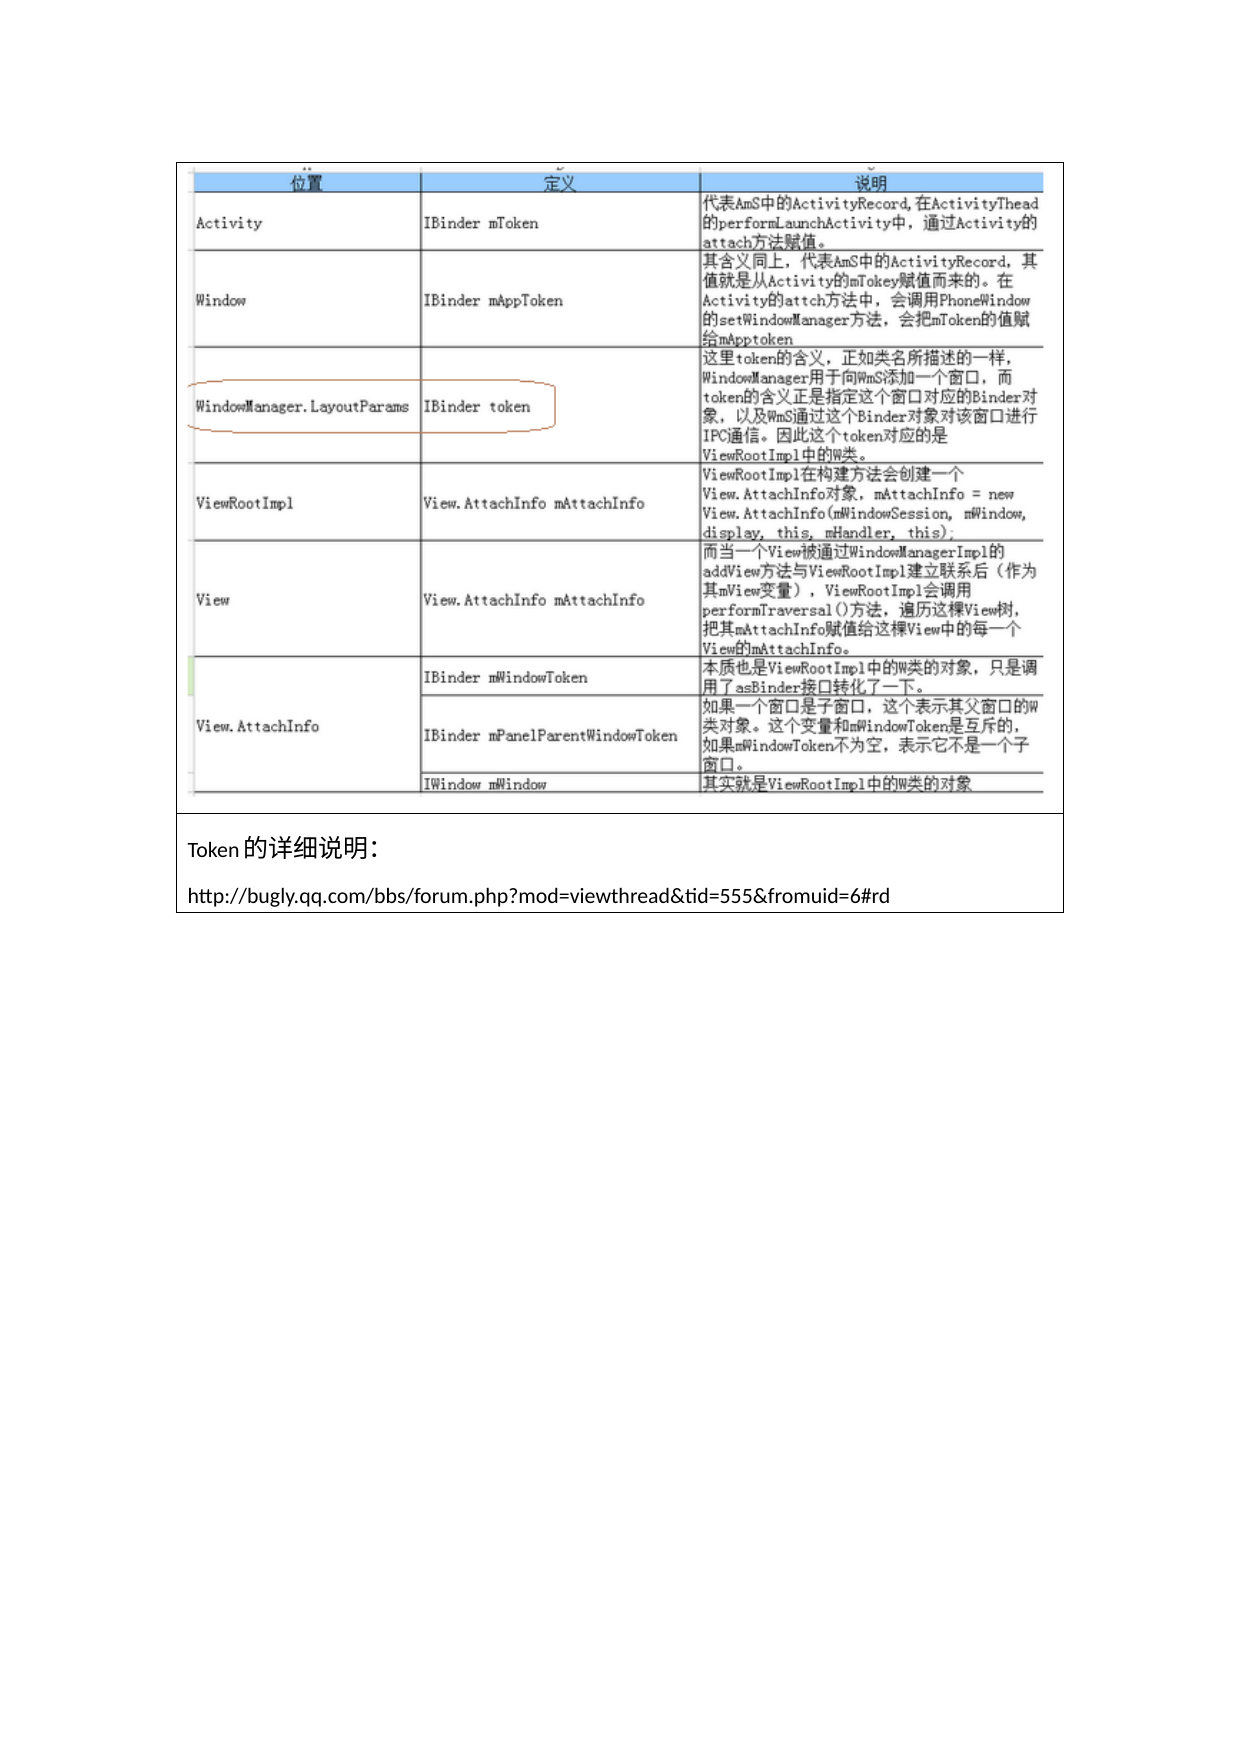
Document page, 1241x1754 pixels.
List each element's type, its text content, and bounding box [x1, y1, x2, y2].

table_header [177, 163, 1063, 813]
table_cell Token的详细说明： http://bugly.qq.com/bbs/forum.php?mod=viewthread&tid=555&fromuid=6#rd [177, 814, 1063, 912]
picture [187, 163, 1055, 804]
